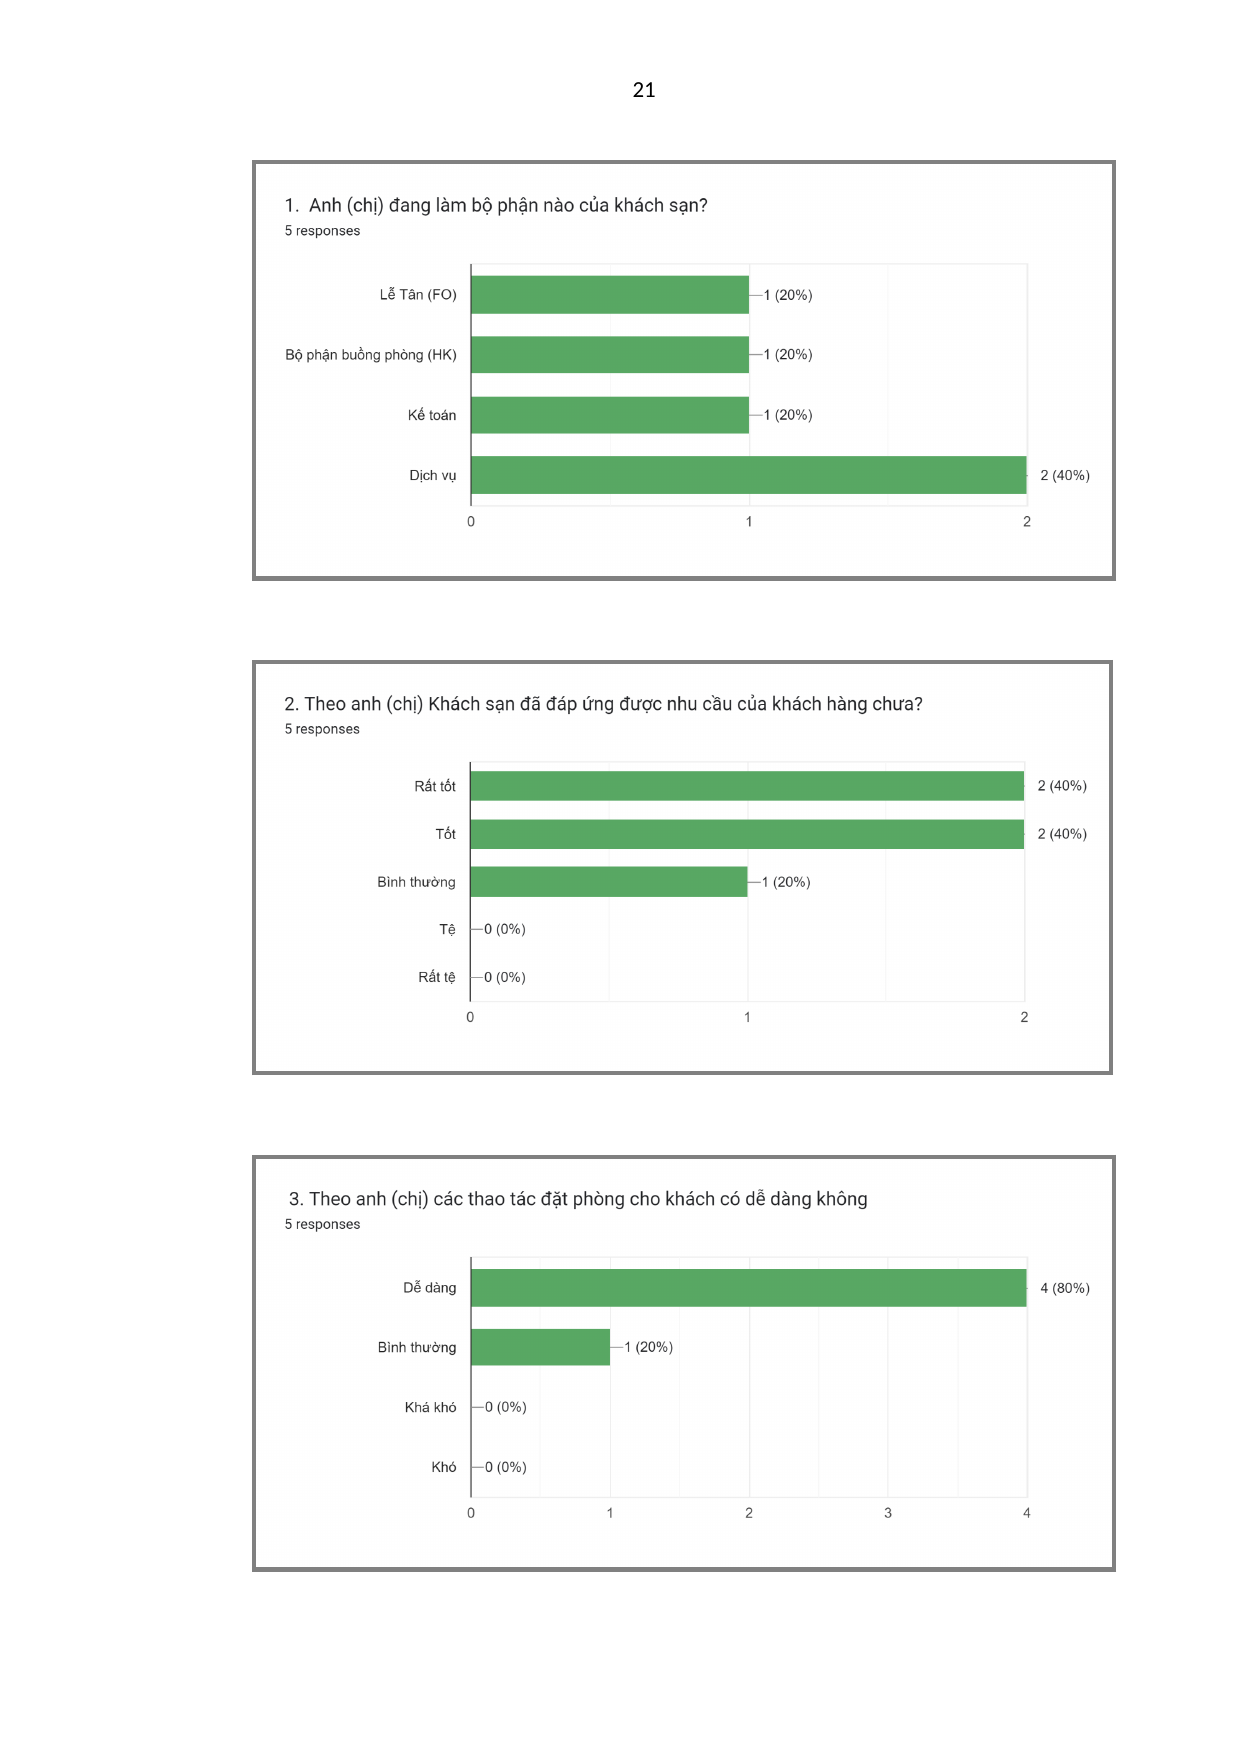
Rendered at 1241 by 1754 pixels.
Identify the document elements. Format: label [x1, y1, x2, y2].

picture [256, 664, 1109, 1071]
picture [256, 1159, 1112, 1567]
picture [256, 164, 1112, 576]
